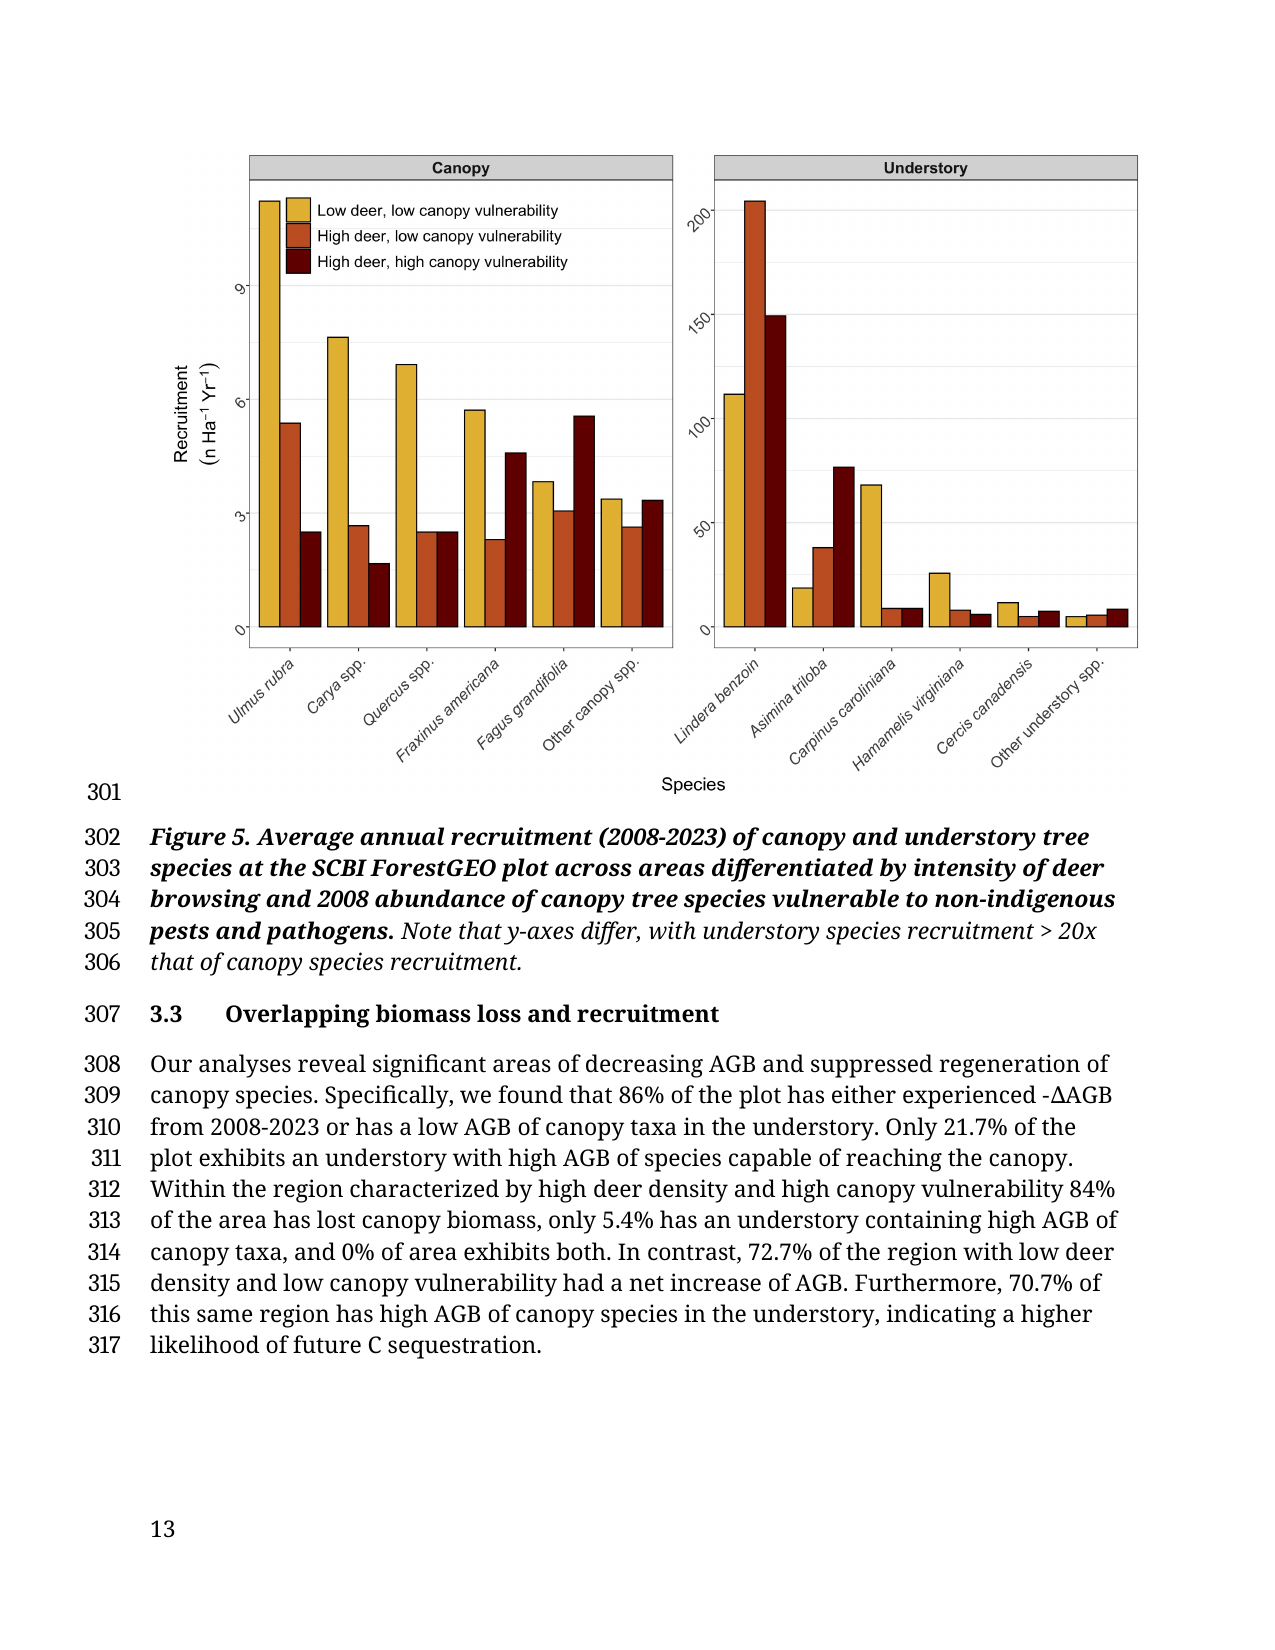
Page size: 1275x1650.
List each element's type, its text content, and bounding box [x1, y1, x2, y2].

text Figure 5. Average annual recruitment (2008-2023) of canopy and understory tree species at the SCBI ForestGEO plot across areas differentiated by intensity of deer browsing and 2008 abundance of canopy tree species vulnerable to non-indigenous pests and pathogens. Note that y-axes differ, with understory species recruitment > 20x that of canopy species recruitment. [150, 821, 1125, 977]
picture [168, 150, 1144, 800]
subtitle 3.3 Overlapping biomass loss and recruitment [150, 998, 1125, 1029]
text Our analyses reveal significant areas of decreasing AGB and suppressed regeneration of canopy species. Specifically, we found that 86% of the plot has either experienced -∆AGB from 2008-2023 or has a low AGB of canopy taxa in the understory. Only 21.7% of the plot exhibits an understory with high AGB of species capable of reaching the canopy. Within the region characterized by high deer density and high canopy vulnerability 84% of the area has lost canopy biomass, only 5.4% has an understory containing high AGB of canopy taxa, and 0% of area exhibits both. In contrast, 72.7% of the region with low deer density and low canopy vulnerability had a net increase of AGB. Furthermore, 70.7% of this same region has high AGB of canopy species in the understory, indicating a higher likelihood of future C sequestration. [150, 1048, 1125, 1360]
